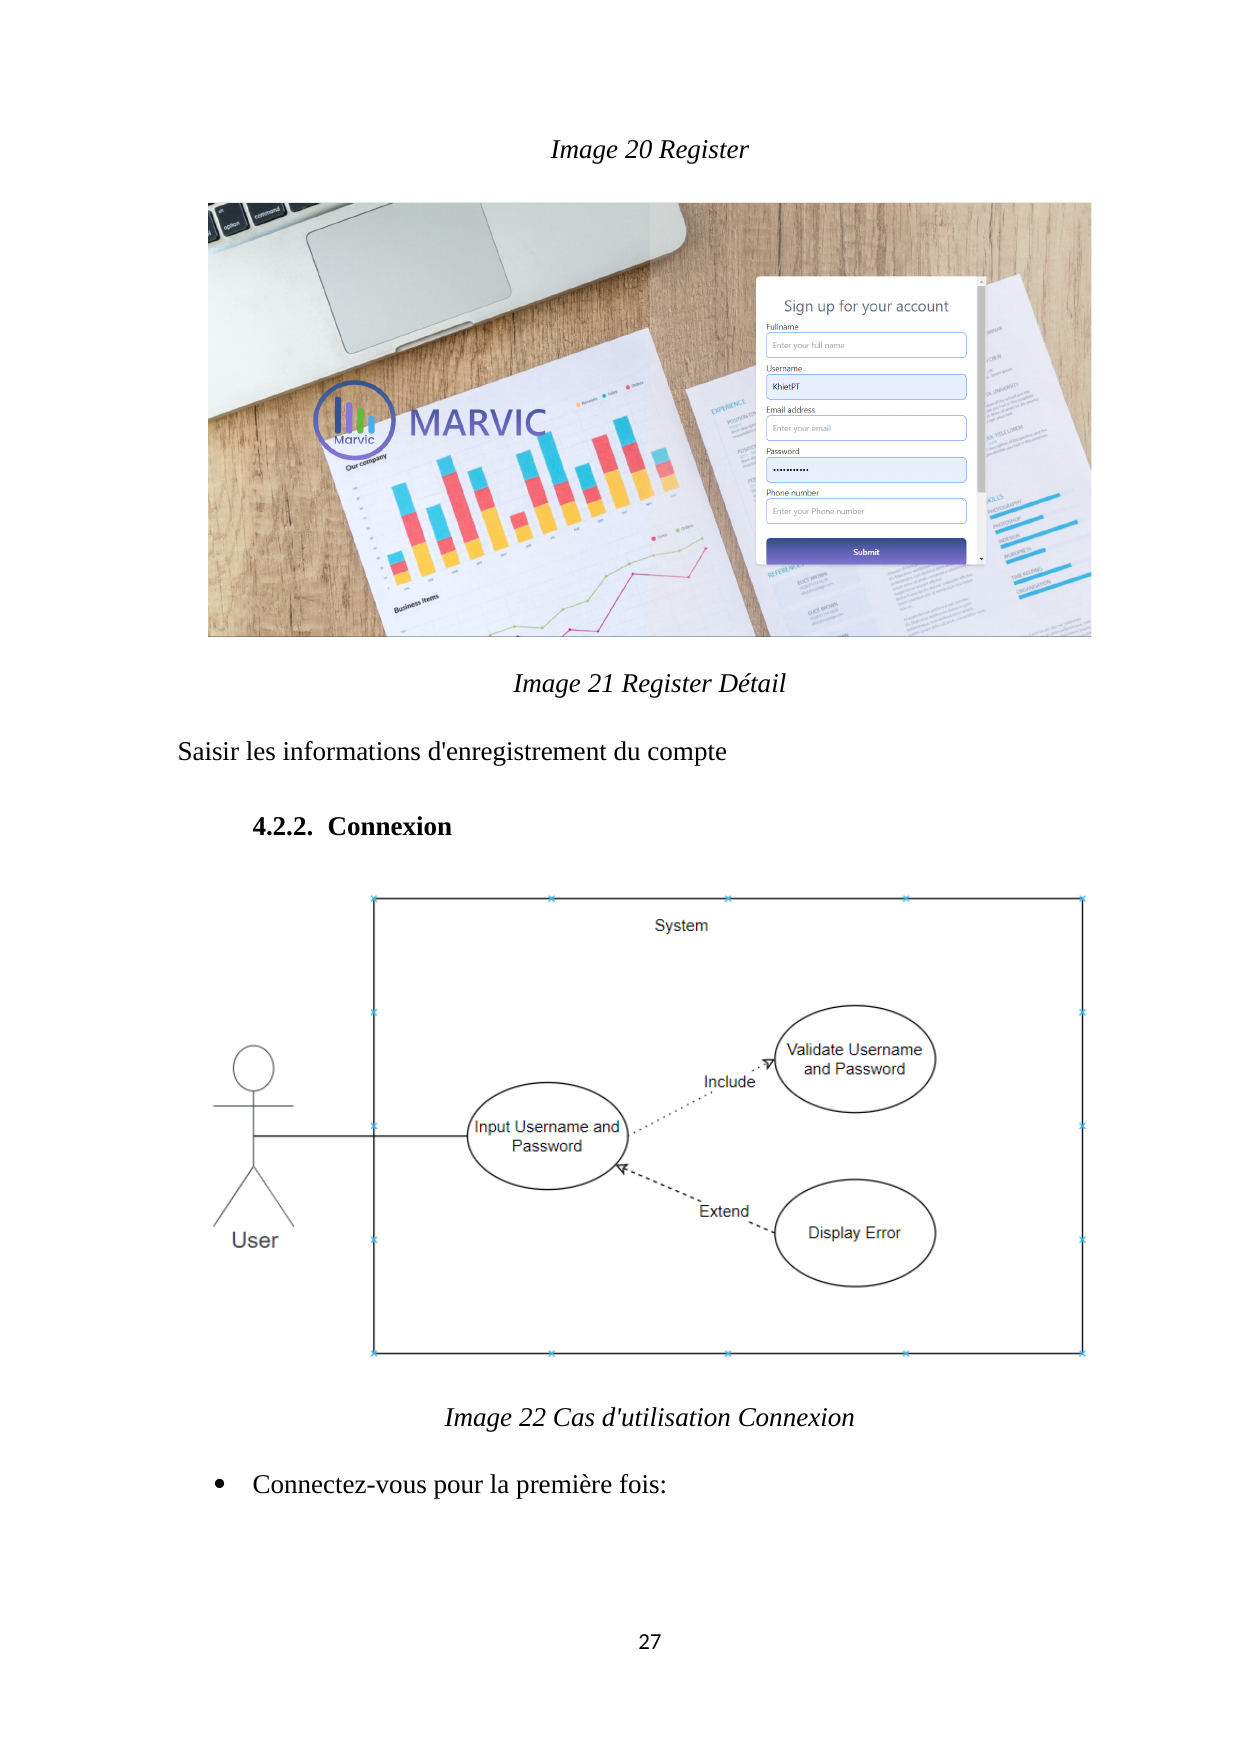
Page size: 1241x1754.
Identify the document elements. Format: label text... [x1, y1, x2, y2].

text Saisir les informations d'enregistrement du compte [177, 735, 1122, 766]
subtitle Connexion [252, 811, 1122, 842]
list Connectez-vous pour la première fois: [215, 1468, 1122, 1499]
text Image 22 Cas d'utilisation Connexion [177, 1401, 1122, 1432]
text Image 20 Register [177, 133, 1122, 164]
picture [208, 200, 1092, 637]
picture [203, 886, 1096, 1371]
text Image 21 Register Détail [177, 667, 1122, 698]
